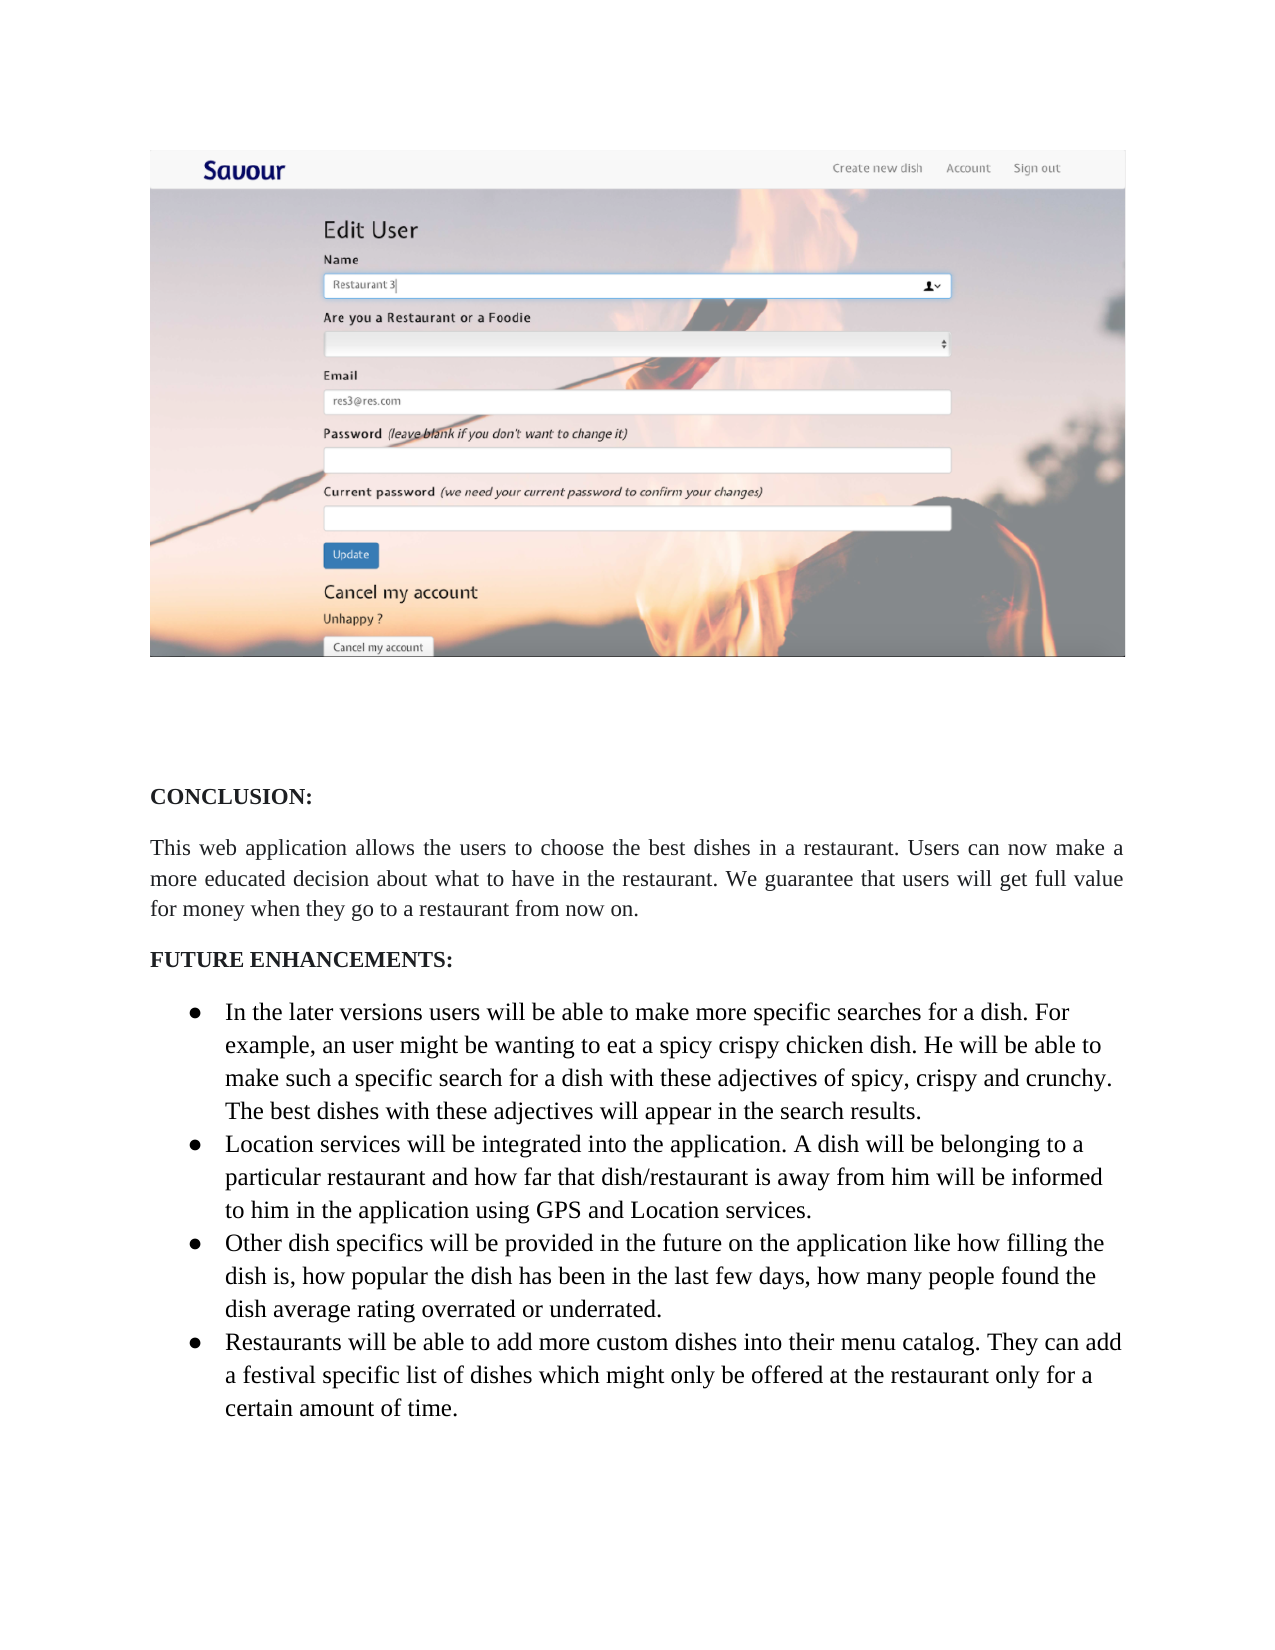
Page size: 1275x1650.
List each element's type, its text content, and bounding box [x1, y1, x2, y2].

text FUTURE ENHANCEMENTS: [150, 946, 1125, 972]
list Other dish specifics will be provided in the future on the application like how filling the dish is, how popular the dish has been in the last few days, how many people found the dish average rating overrated or underrated. [187, 1228, 1125, 1323]
list Location services will be integrated into the application. A dish will be belonging to a particular restaurant and how far that dish/restaurant is away from him will be informed to him in the application using GPS and Location services. [187, 1129, 1125, 1224]
list Restaurants will be able to add more custom dishes into their menu catalog. They can add a festival specific list of dishes which might only be offered at the restaurant only for a certain amount of time. [187, 1327, 1125, 1422]
list In the later versions users will be able to make more specific searches for a dish. For example, an user might be wanting to eat a spicy crispy chicken dish. He will be able to make such a specific search for a dish with these adjectives of spicy, crispy and crunchy. The best dishes with these adjectives will appear in the search results. [187, 997, 1125, 1125]
picture [150, 150, 1125, 657]
text This web application allows the users to choose the best dishes in a restaurant. Users can now make a more educated decision about what to have in the restaurant. We guarantee that users will get full value for money when they go to a restaurant from now on. [150, 834, 1125, 921]
text CONCLUSION: [150, 783, 1125, 810]
